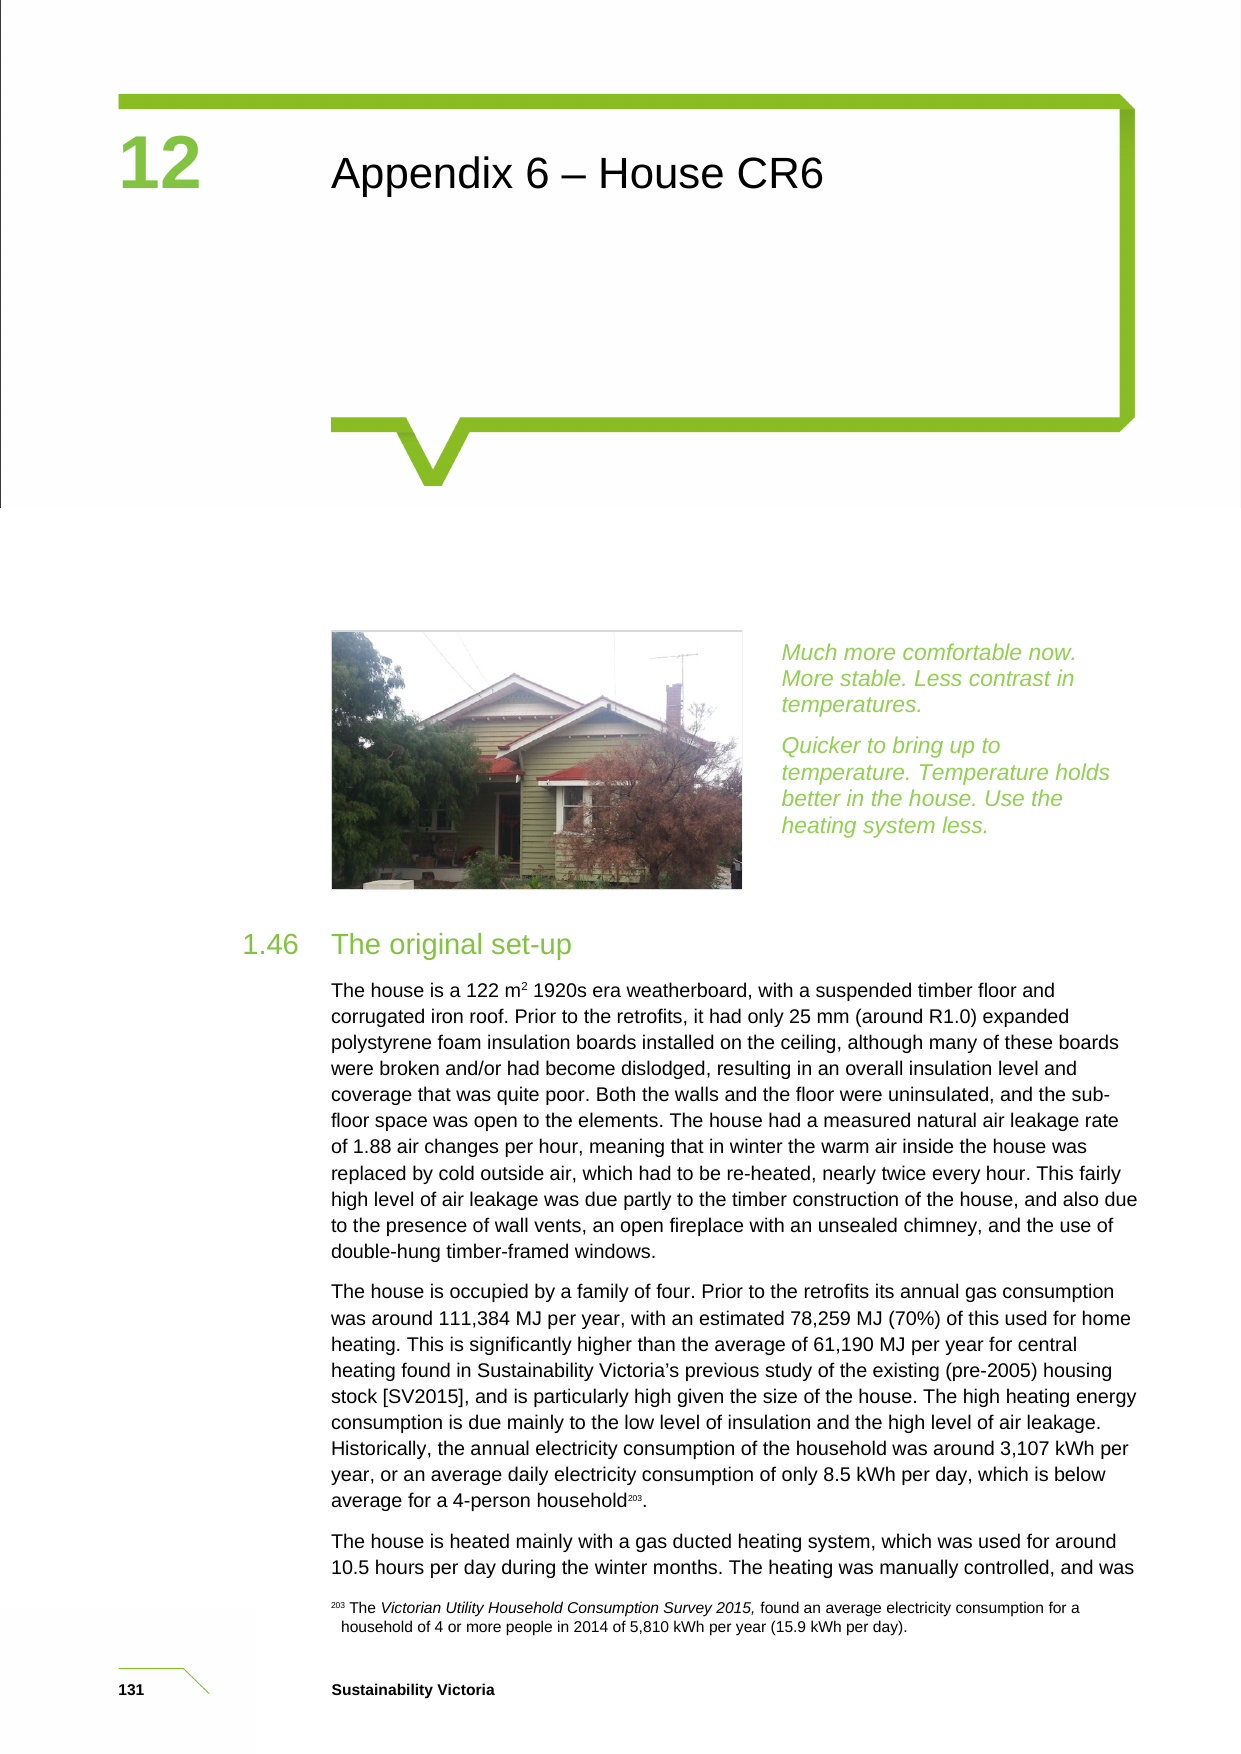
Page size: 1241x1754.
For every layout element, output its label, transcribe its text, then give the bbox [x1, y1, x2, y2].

picture [0, 1609, 257, 1754]
subtitle The original set-up [242, 927, 1140, 961]
title Appendix 6 – House CR6 [118, 118, 1122, 204]
text The house is a 122 m2 1920s era weatherboard, with a suspended timber floor and corrugated iron roof. Prior to the retrofits, it had only 25 mm (around R1.0) expanded polystyrene foam insulation boards installed on the ceiling, although many of these boards were broken and/or had become dislodged, resulting in an overall insulation level and coverage that was quite poor. Both the walls and the floor were uninsulated, and the sub-floor space was open to the elements. The house had a measured natural air leakage rate of 1.88 air changes per hour, meaning that in winter the warm air inside the house was replaced by cold outside air, which had to be re-heated, nearly twice every hour. This fairly high level of air leakage was due partly to the timber construction of the house, and also due to the presence of wall vents, an open fireplace with an unsealed chimney, and the use of double-hung timber-framed windows. [331, 976, 1140, 1262]
text The house is occupied by a family of four. Prior to the retrofits its annual gas consumption was around 111,384 MJ per year, with an estimated 78,259 MJ (70%) of this used for home heating. This is significantly higher than the average of 61,190 MJ per year for central heating found in Sustainability Victoria’s previous study of the existing (pre-2005) housing stock [SV2015], and is particularly high given the size of the house. The high heating energy consumption is due mainly to the low level of insulation and the high level of air leakage. Historically, the annual electricity consumption of the household was around 3,107 kWh per year, or an average daily electricity consumption of only 8.5 kWh per day, which is below average for a 4-person household. [331, 1277, 1140, 1511]
picture [0, 0, 1241, 508]
picture [330, 630, 743, 890]
